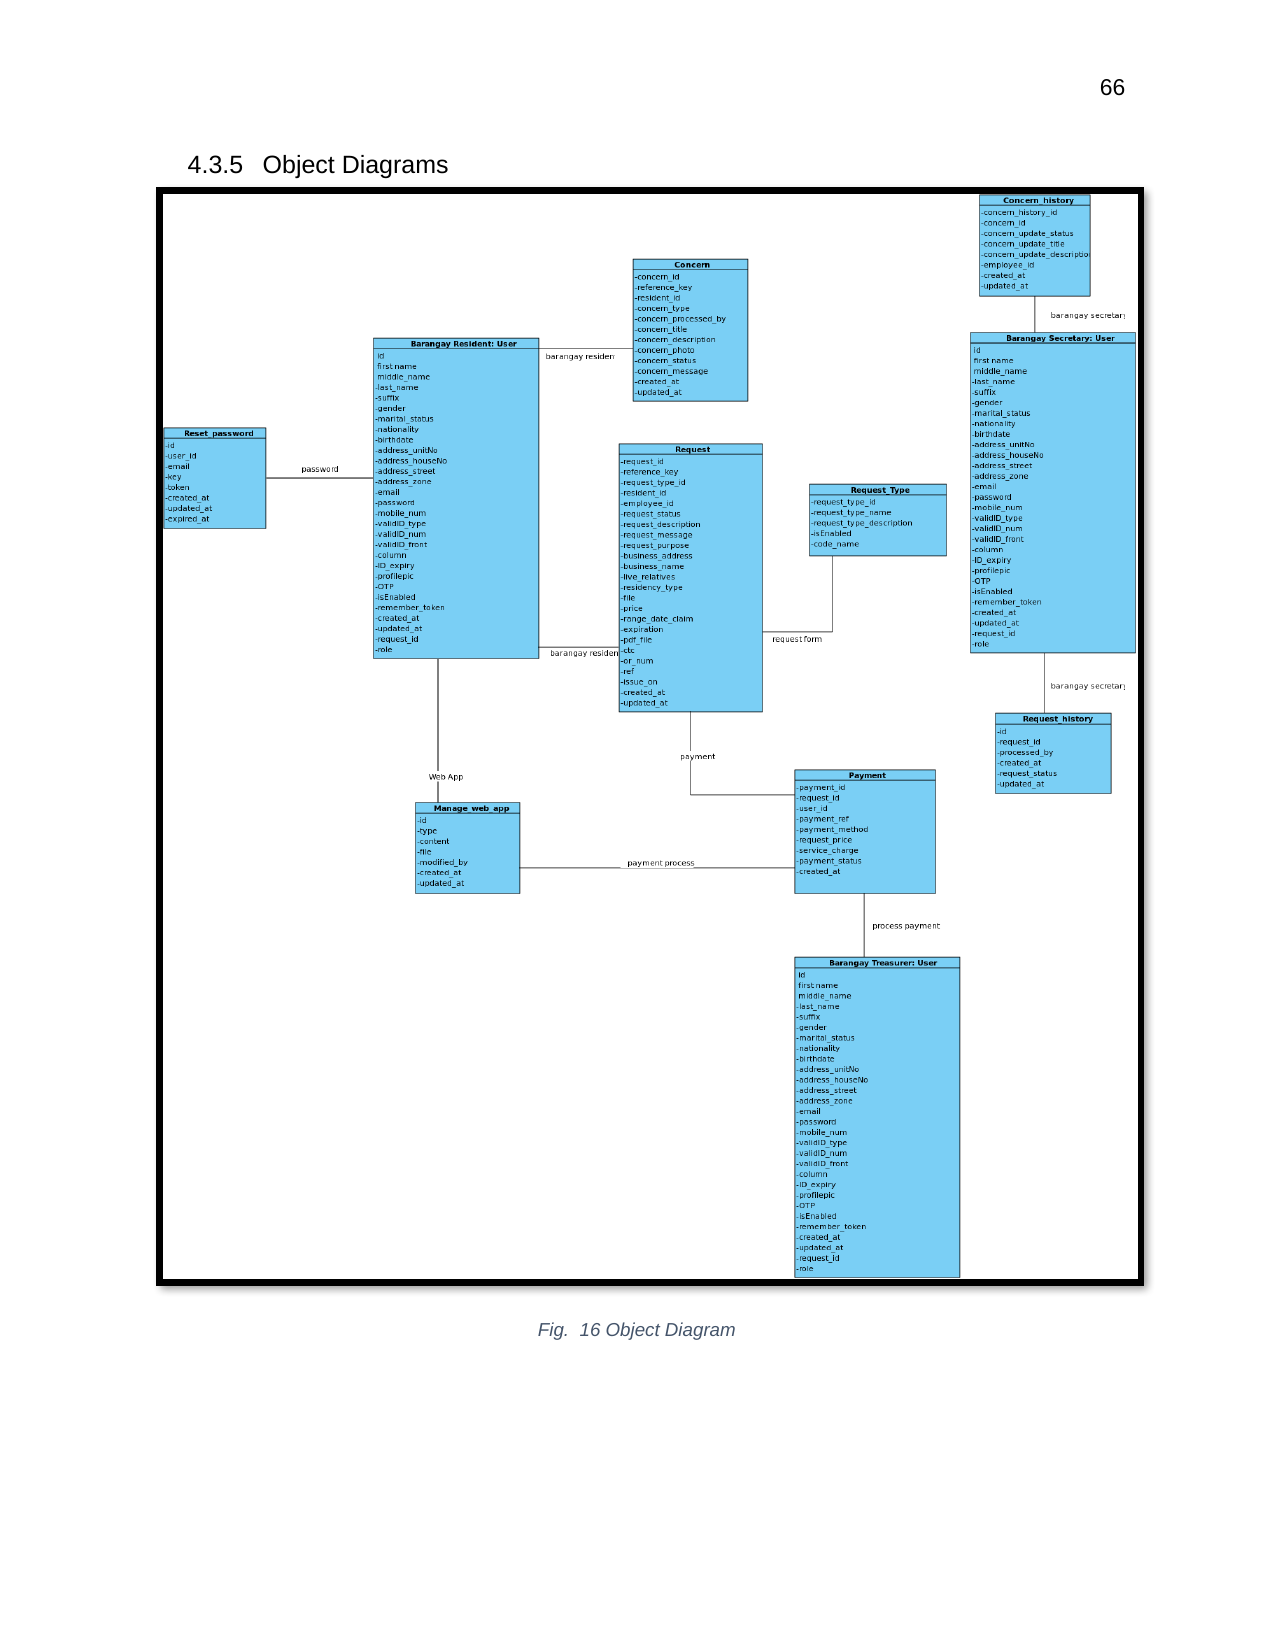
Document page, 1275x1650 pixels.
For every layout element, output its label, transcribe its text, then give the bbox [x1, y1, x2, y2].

subtitle Object Diagrams [187, 150, 1125, 179]
picture [163, 194, 1138, 1279]
text Fig. 16 Object Diagram [150, 1319, 1125, 1340]
